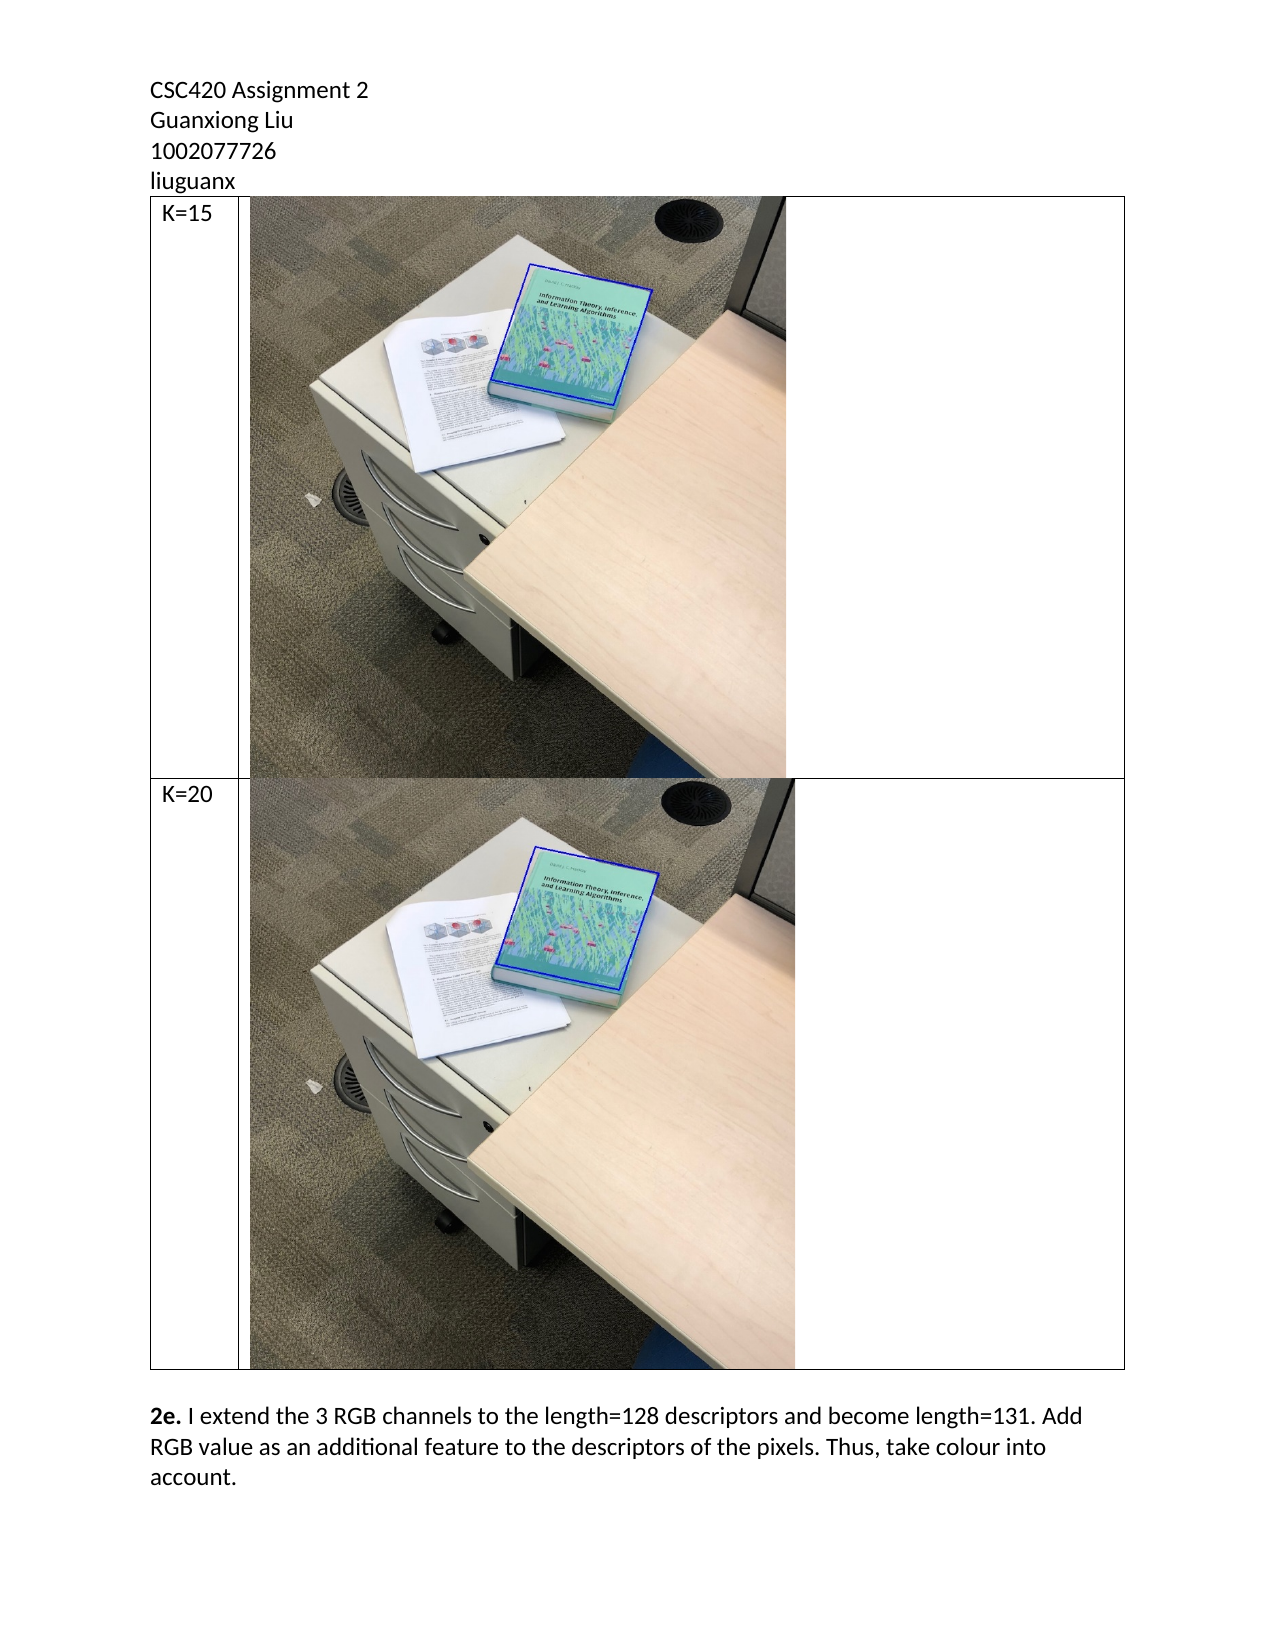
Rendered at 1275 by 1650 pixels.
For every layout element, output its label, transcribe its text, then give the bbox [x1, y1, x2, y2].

picture [250, 196, 796, 1369]
table_cell [239, 197, 250, 777]
table_cell [796, 779, 1124, 1369]
text 2e. I extend the 3 RGB channels to the length=128 descriptors and become length=131. Add RGB value as an additional feature to the descriptors of the pixels. Thus, take colour into account. [150, 1400, 1125, 1492]
table_cell K=20 [151, 779, 238, 1369]
table_cell [239, 779, 250, 1369]
table_cell [787, 197, 1124, 777]
table_cell K=15 [151, 197, 238, 777]
